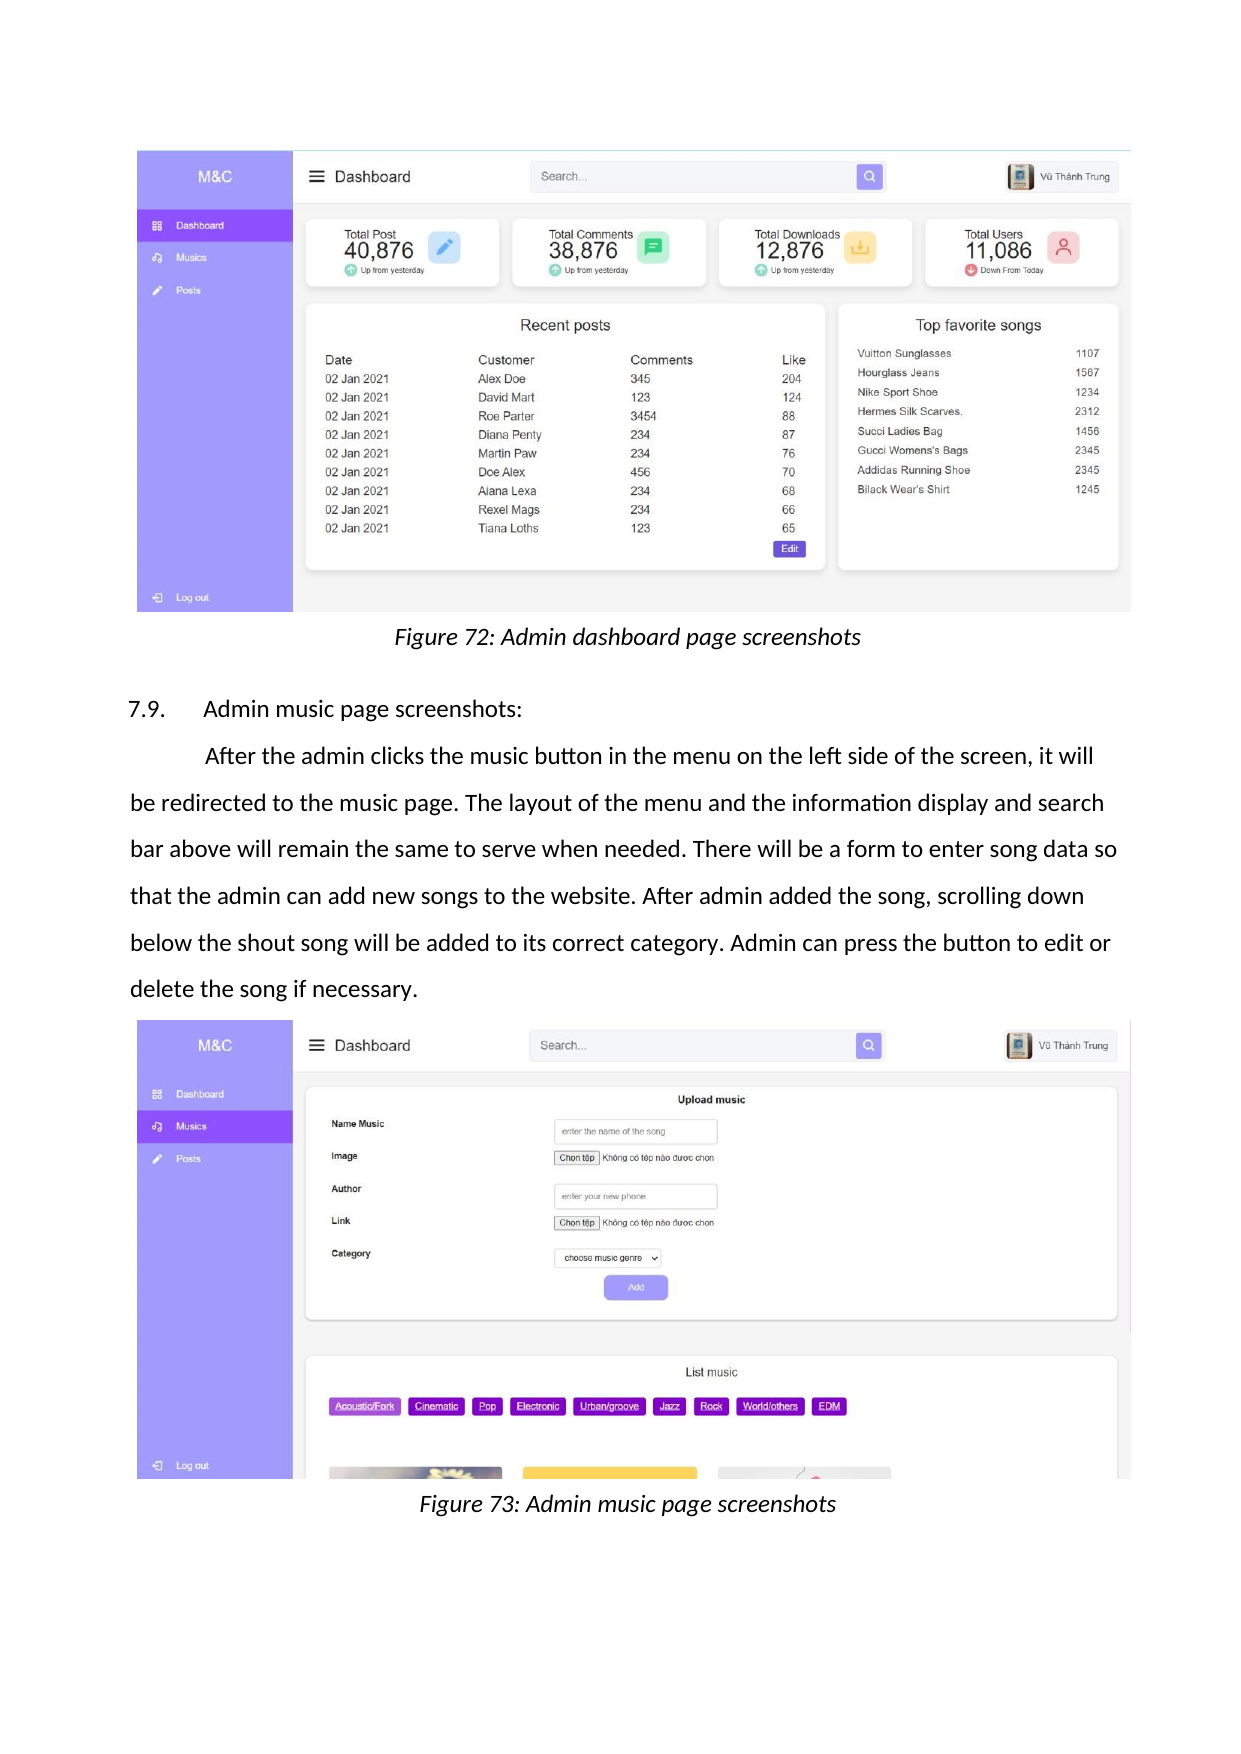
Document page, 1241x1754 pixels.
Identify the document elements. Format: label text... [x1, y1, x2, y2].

text Figure 73: Admin music page screenshots [61, 1488, 1195, 1519]
picture [137, 150, 1131, 612]
picture [137, 1020, 1131, 1479]
text After the admin clicks the music button in the menu on the left side of the screen, it will be redirected to the music page. The layout of the menu and the information display and search bar above will remain the same to serve when needed. There will be a form to enter song data so that the admin can add new songs to the website. After admin added the song, scrolling down below the shout song will be added to its correct category. Admin can press the button to edit or delete the song if necessary. [130, 740, 1125, 1004]
text Figure 72: Admin dashboard page screenshots [61, 621, 1195, 652]
subtitle 7.9. Admin music page screenshots: [56, 693, 1195, 724]
